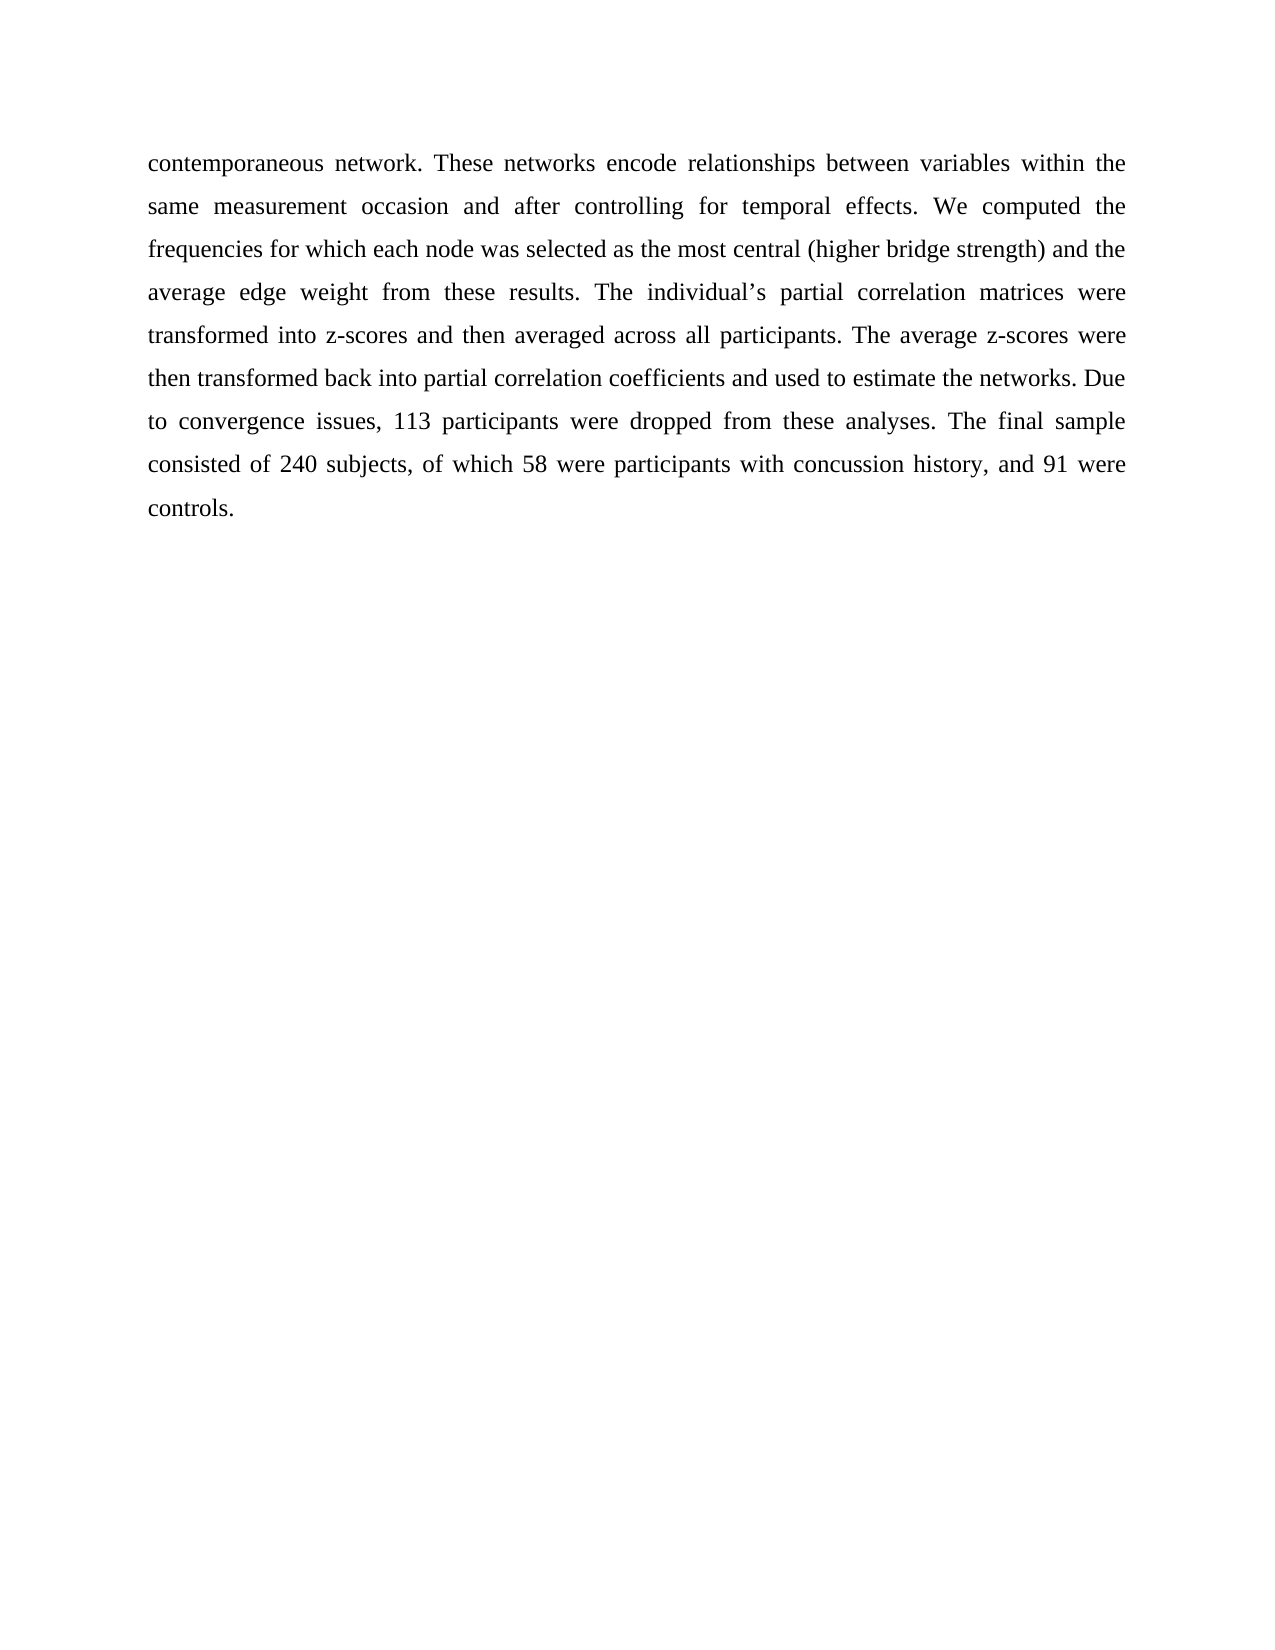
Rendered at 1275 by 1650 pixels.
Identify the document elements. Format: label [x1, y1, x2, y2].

text [148, 148, 1127, 521]
